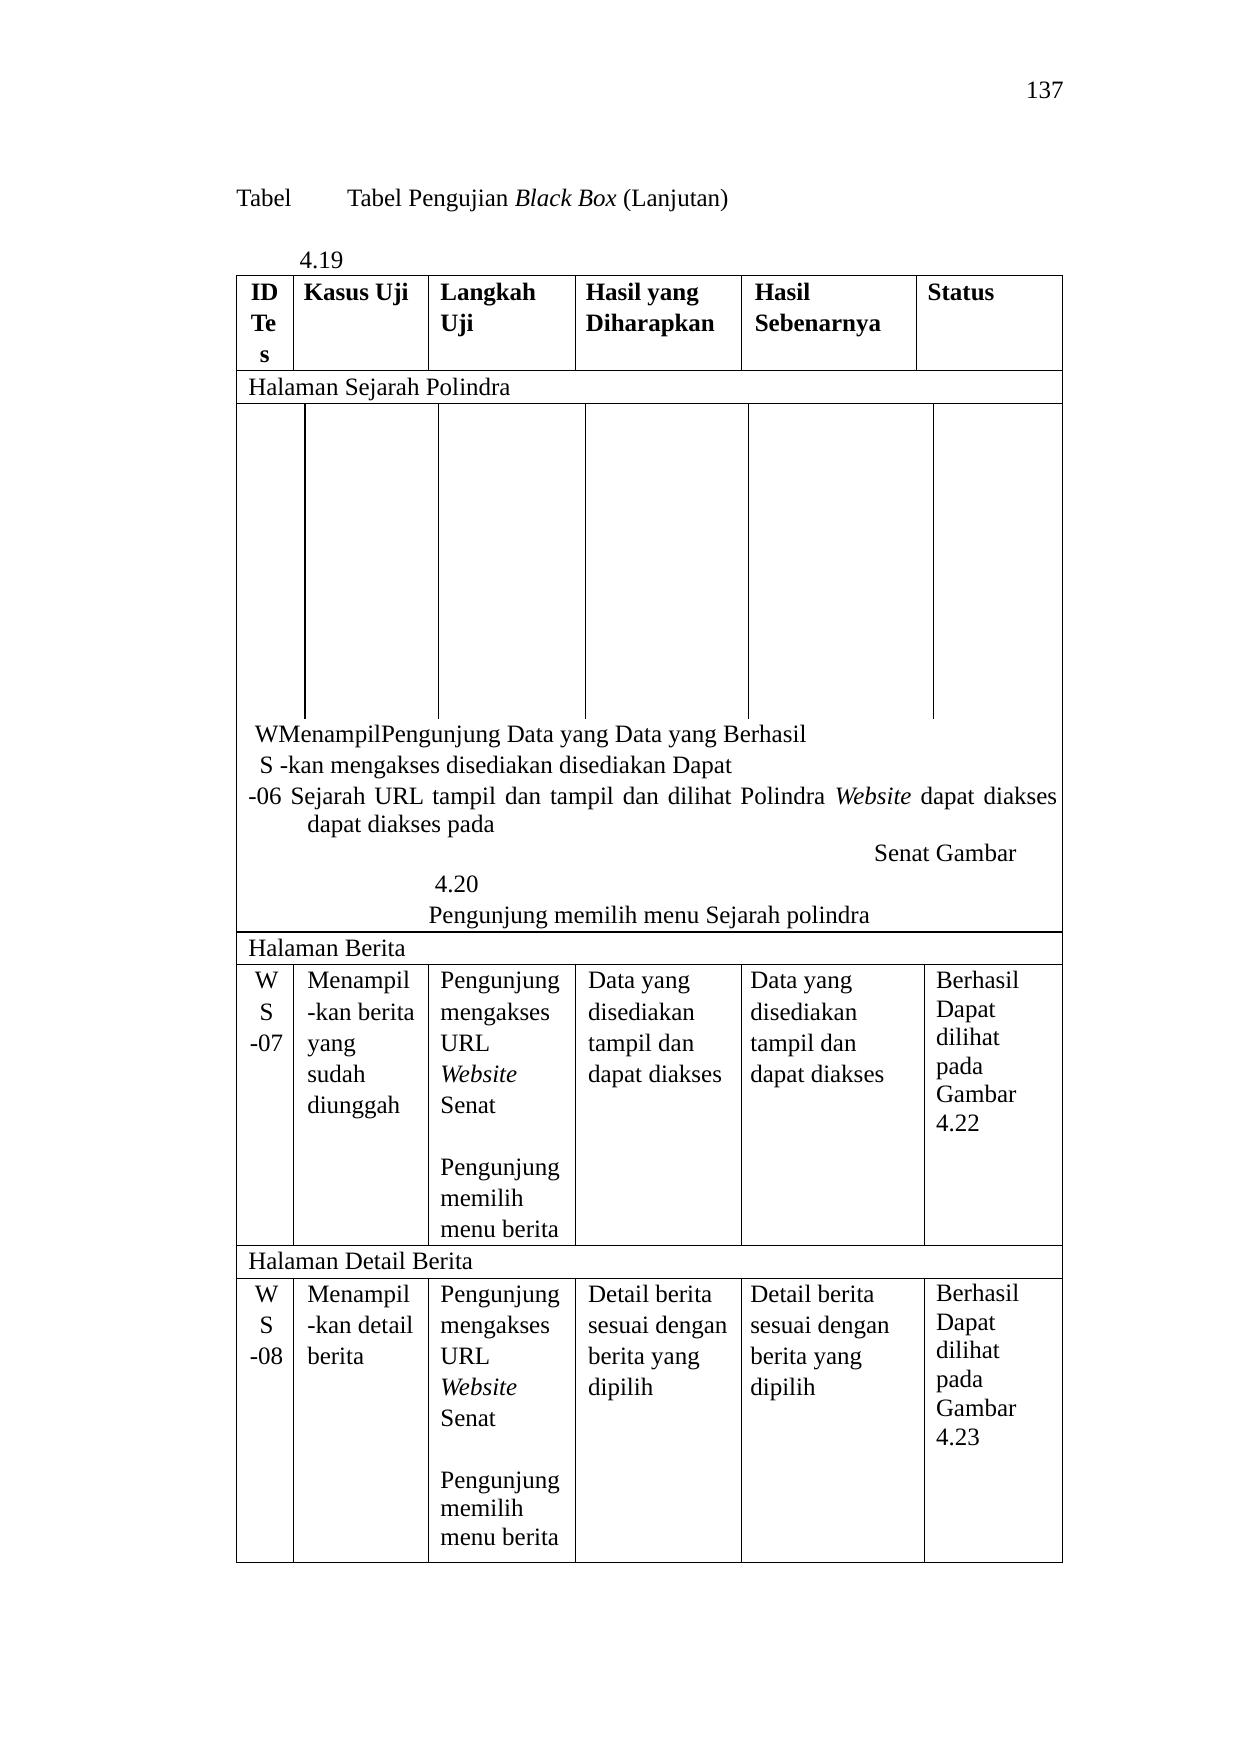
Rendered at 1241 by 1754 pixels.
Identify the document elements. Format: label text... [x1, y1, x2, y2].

table_cell WMenampilPengunjung Data yang Data yang Berhasil S -kan mengakses disediakan disediakan Dapat -06 Sejarah URL tampil dan tampil dan dilihat Polindra Website dapat diakses dapat diakses pada Senat Gambar 4.20 Pengunjung memilih menu Sejarah polindra [237, 404, 1062, 931]
table_header Langkah Uji [429, 276, 575, 370]
table_cell Halaman Sejarah Polindra [237, 371, 1062, 403]
text 4.19 [299, 245, 1062, 273]
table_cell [925, 1279, 1062, 1562]
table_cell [742, 1279, 924, 1562]
table_cell W S -07 [237, 965, 293, 1245]
table_cell Halaman Detail Berita [237, 1246, 1062, 1277]
table_header Kasus Uji [294, 276, 428, 370]
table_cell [576, 1279, 741, 1562]
table_cell Data yang disediakan tampil dan dapat diakses [742, 965, 924, 1245]
table_cell Pengunjung mengakses URL Website Senat Pengunjung memilih menu berita [429, 965, 575, 1245]
table_cell Data yang disediakan tampil dan dapat diakses [576, 965, 741, 1245]
table_cell Menampil -kan berita yang sudah diunggah [294, 965, 428, 1245]
table_header Status [917, 276, 1062, 370]
table_cell Halaman Berita [237, 933, 1062, 964]
table_header ID Te s [237, 276, 293, 370]
table_header Hasil Sebenarnya [742, 276, 916, 370]
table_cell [429, 1279, 575, 1562]
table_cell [294, 1279, 428, 1562]
table_header Hasil yang Diharapkan [576, 276, 741, 370]
table_cell W S -08 [237, 1279, 293, 1562]
table_cell Berhasil Dapat dilihat pada Gambar 4.22 [925, 965, 1062, 1245]
